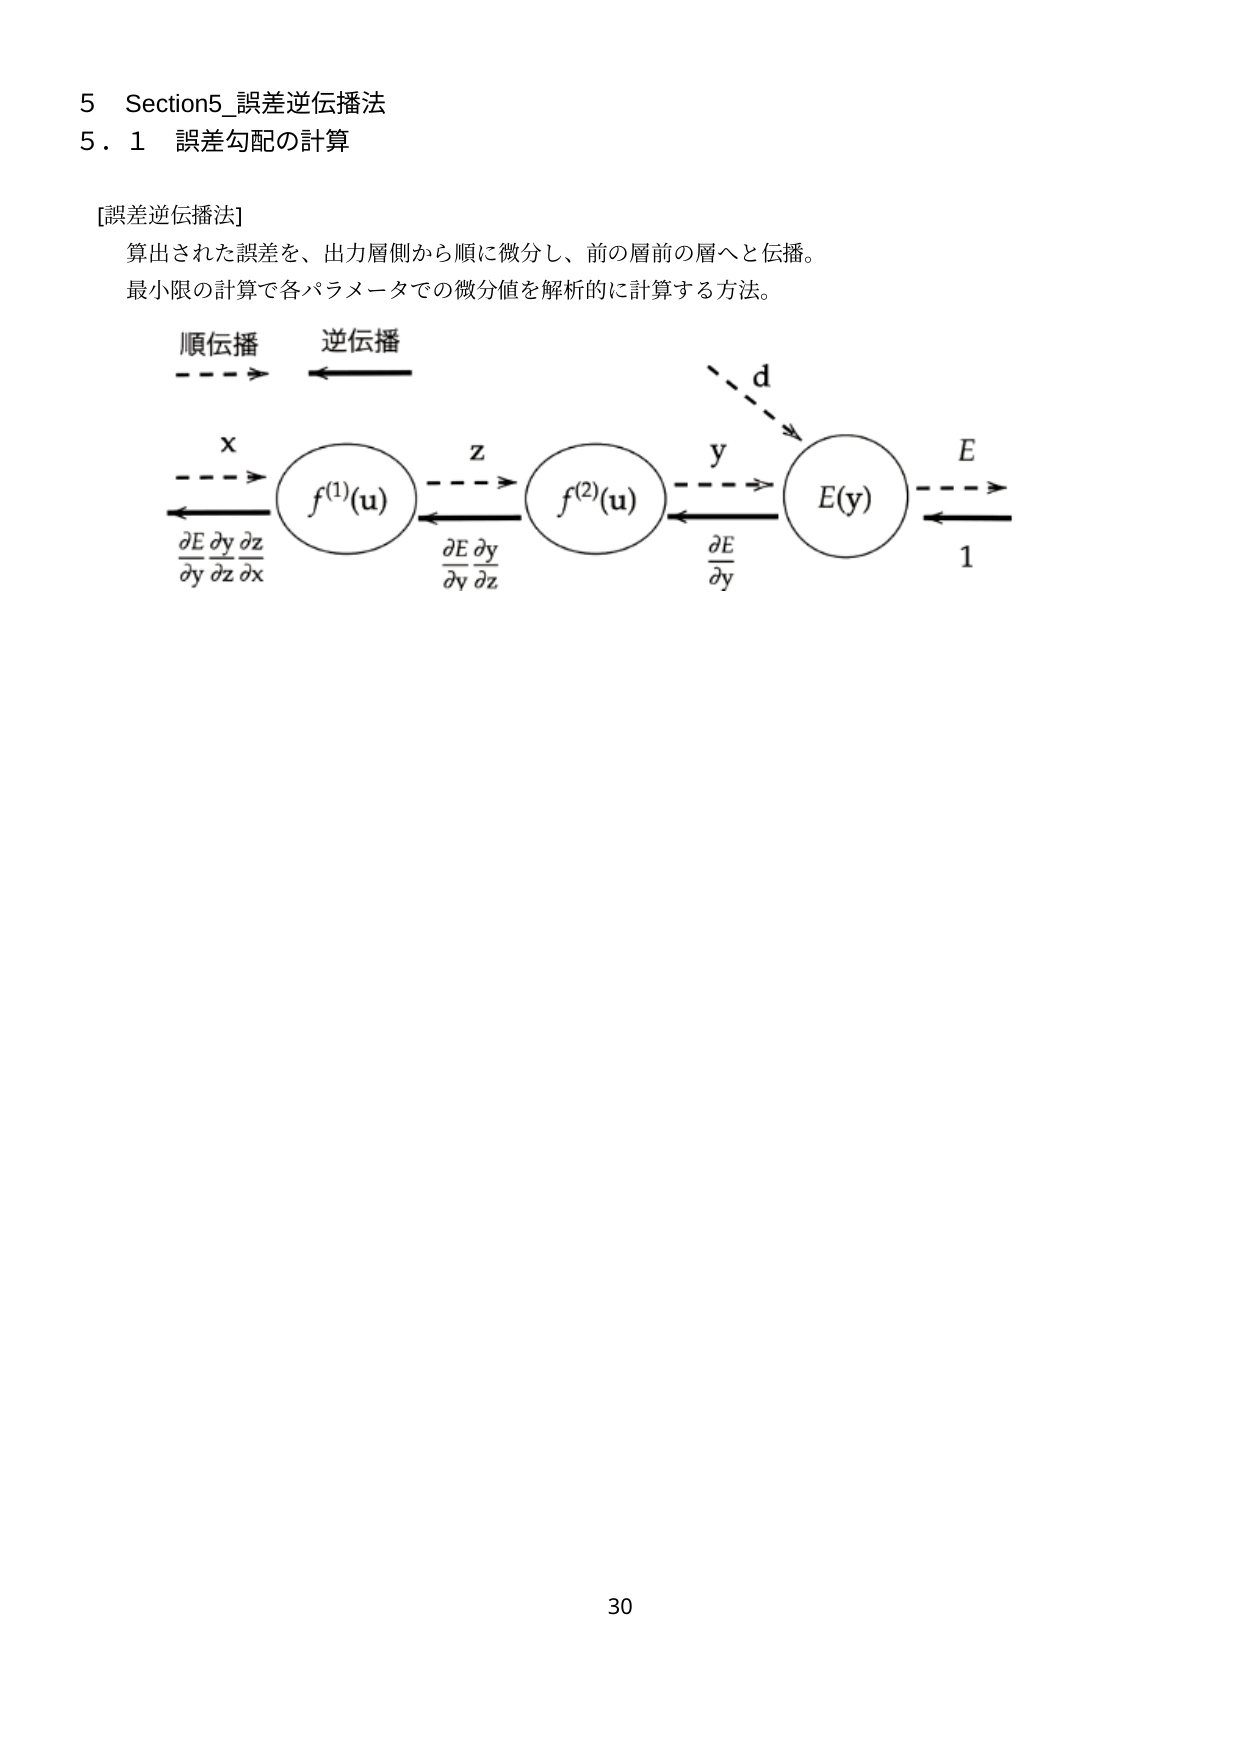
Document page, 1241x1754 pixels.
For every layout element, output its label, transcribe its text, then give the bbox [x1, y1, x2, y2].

subtitle ５ Section5_誤差逆伝播法 [75, 83, 1165, 121]
subtitle ５．１ 誤差勾配の計算 [75, 121, 1165, 158]
text 算出された誤差を、出力層側から順に微分し、前の層前の層へと伝播。 [104, 233, 1165, 271]
picture [162, 325, 1025, 591]
text [誤差逆伝播法] [75, 196, 1165, 233]
text 最小限の計算で各パラメータでの微分値を解析的に計算する方法。 [104, 271, 1165, 308]
